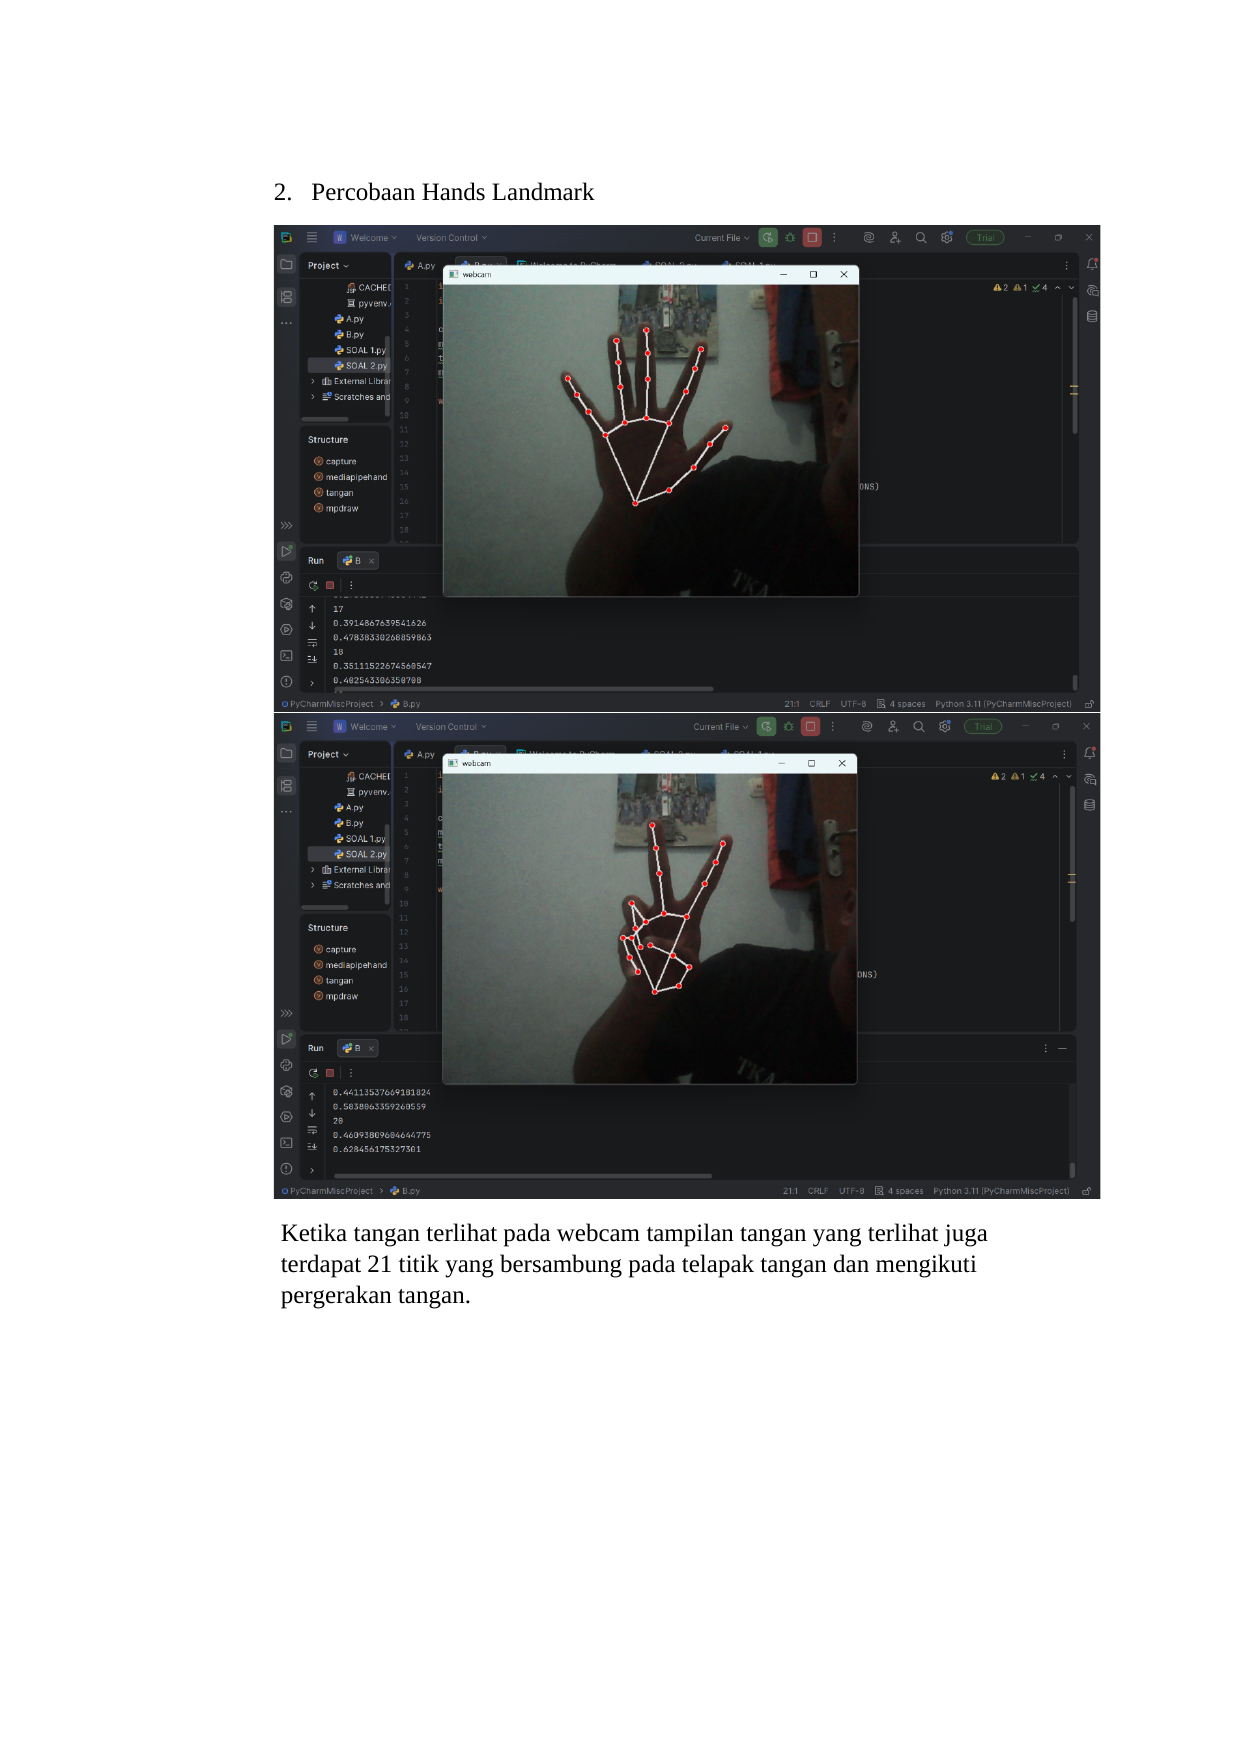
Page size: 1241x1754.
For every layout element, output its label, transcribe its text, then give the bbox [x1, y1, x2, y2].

text Ketika tangan terlihat pada webcam tampilan tangan yang terlihat juga terdapat 21 titik yang bersambung pada telapak tangan dan mengikuti pergerakan tangan. [281, 1218, 1063, 1308]
picture [273, 713, 1101, 1199]
picture [273, 225, 1101, 712]
list Percobaan Hands Landmark [274, 177, 1063, 206]
